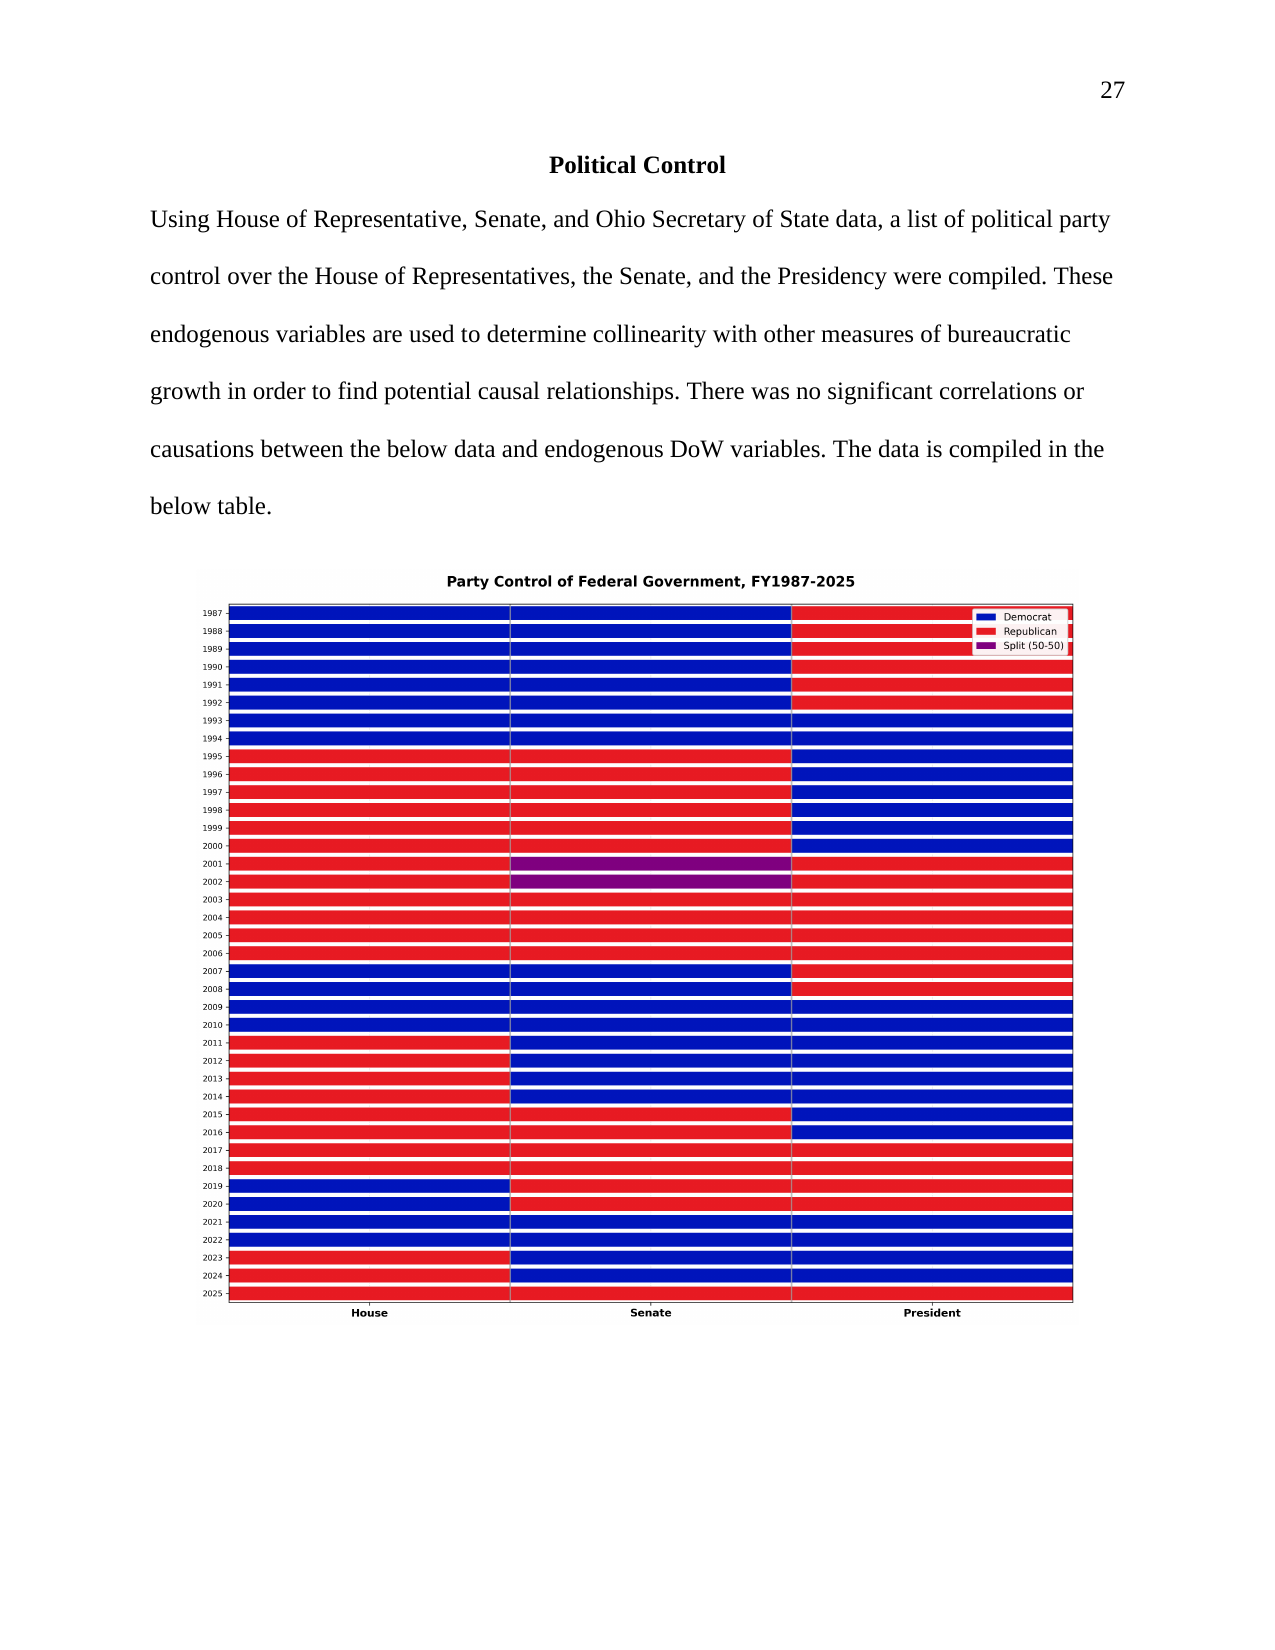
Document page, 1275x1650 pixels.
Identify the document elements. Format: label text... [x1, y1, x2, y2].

picture [196, 569, 1079, 1325]
text Political Control [150, 150, 1125, 179]
text Using House of Representative, Senate, and Ohio Secretary of State data, a list of political party control over the House of Representatives, the Senate, and the Presidency were compiled. These endogenous variables are used to determine collinearity with other measures of bureaucratic growth in order to find potential causal relationships. There was no significant correlations or causations between the below data and endogenous DoW variables. The data is compiled in the below table. [150, 204, 1125, 520]
